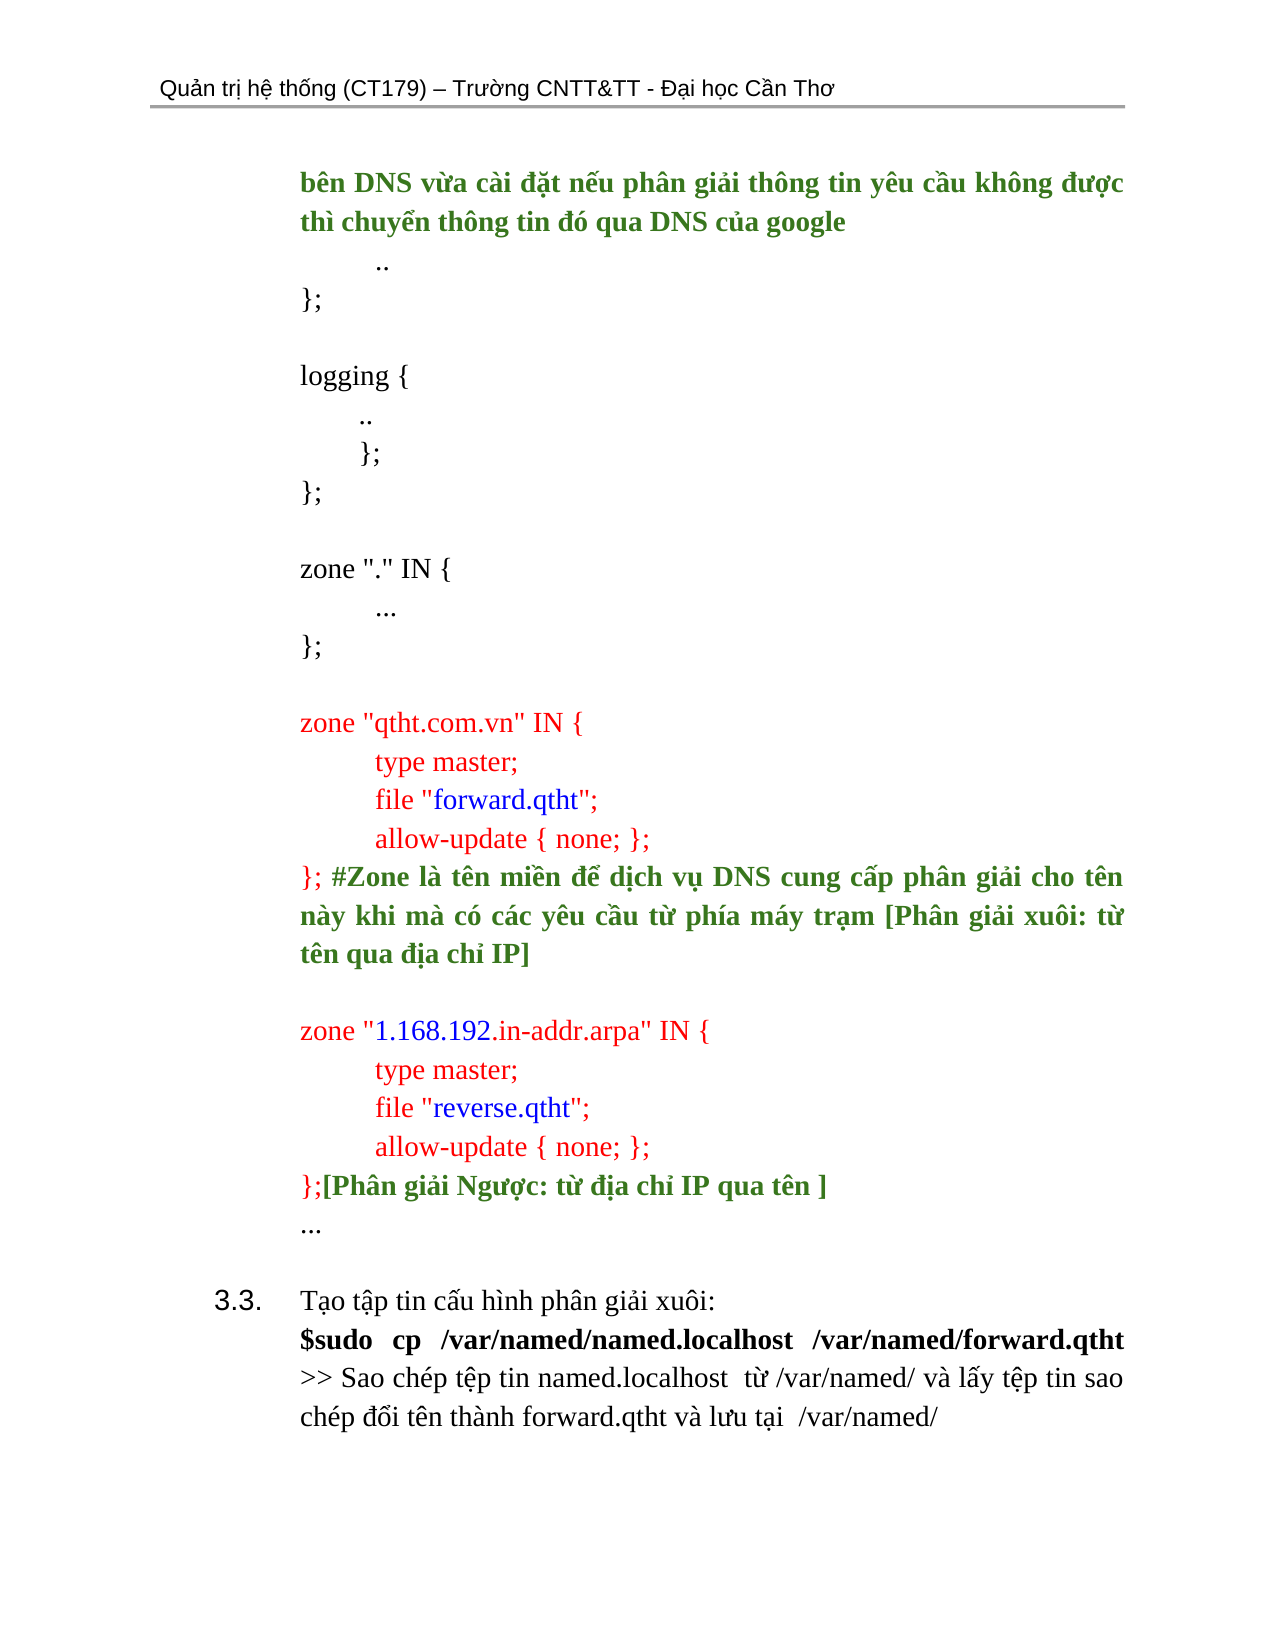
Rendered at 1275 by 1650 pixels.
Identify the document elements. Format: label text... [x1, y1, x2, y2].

text type master; [300, 1052, 1125, 1086]
list Tạo tập tin cấu hình phân giải xuôi: [262, 1283, 1125, 1317]
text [300, 166, 1125, 238]
text file "forward.qtht"; [300, 782, 1125, 816]
text file "reverse.qtht"; [300, 1091, 1125, 1124]
text allow-update { none; }; [300, 1129, 1125, 1163]
text zone "qtht.com.vn" IN { [300, 705, 1125, 739]
text logging { [300, 358, 1125, 392]
text .. [300, 243, 1125, 276]
text allow-update { none; }; [300, 821, 1125, 854]
text ... [300, 589, 1125, 623]
text type master; [300, 744, 1125, 777]
text };[Phân giải Ngược: từ địa chỉ IP qua tên ] [300, 1168, 1125, 1201]
text $sudo cp /var/named/named.localhost /var/named/forward.qtht >> Sao chép tệp tin named.localhost từ /var/named/ và lấy tệp tin sao chép đổi tên thành forward.qtht và lưu tại /var/named/ [300, 1322, 1125, 1433]
text }; [300, 628, 1125, 662]
text }; [300, 474, 1125, 507]
text zone "1.168.192.in-addr.arpa" IN { [300, 1013, 1125, 1047]
text ... [300, 1206, 1125, 1240]
text }; [300, 435, 1125, 469]
text zone "." IN { [300, 551, 1125, 584]
text }; #Zone là tên miền để dịch vụ DNS cung cấp phân giải cho tên này khi mà có các yêu cầu từ phía máy trạm [Phân giải xuôi: từ tên qua địa chỉ IP] [300, 859, 1125, 970]
text }; [300, 281, 1125, 315]
text .. [300, 397, 1125, 430]
